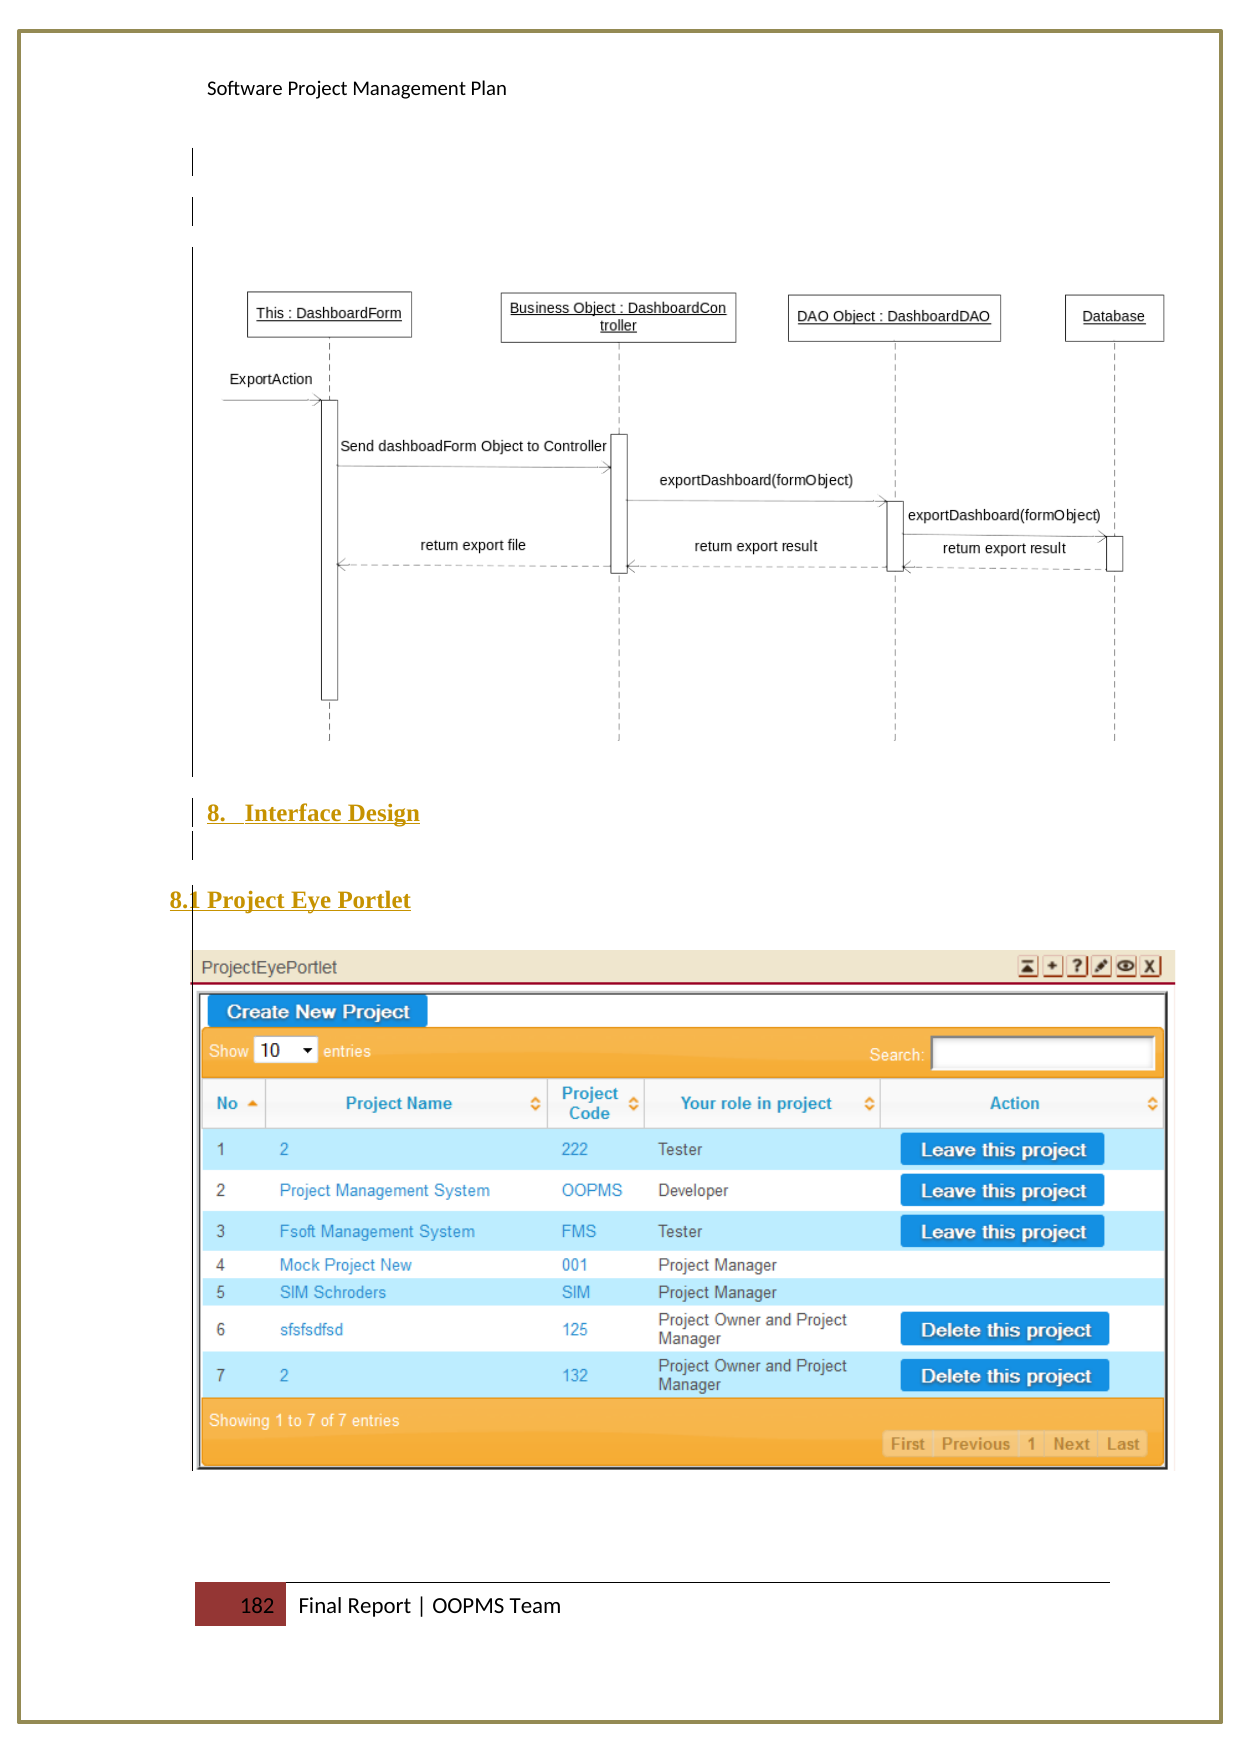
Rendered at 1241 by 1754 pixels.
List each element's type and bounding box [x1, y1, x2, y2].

picture [188, 950, 192, 1471]
picture [193, 950, 1179, 1471]
